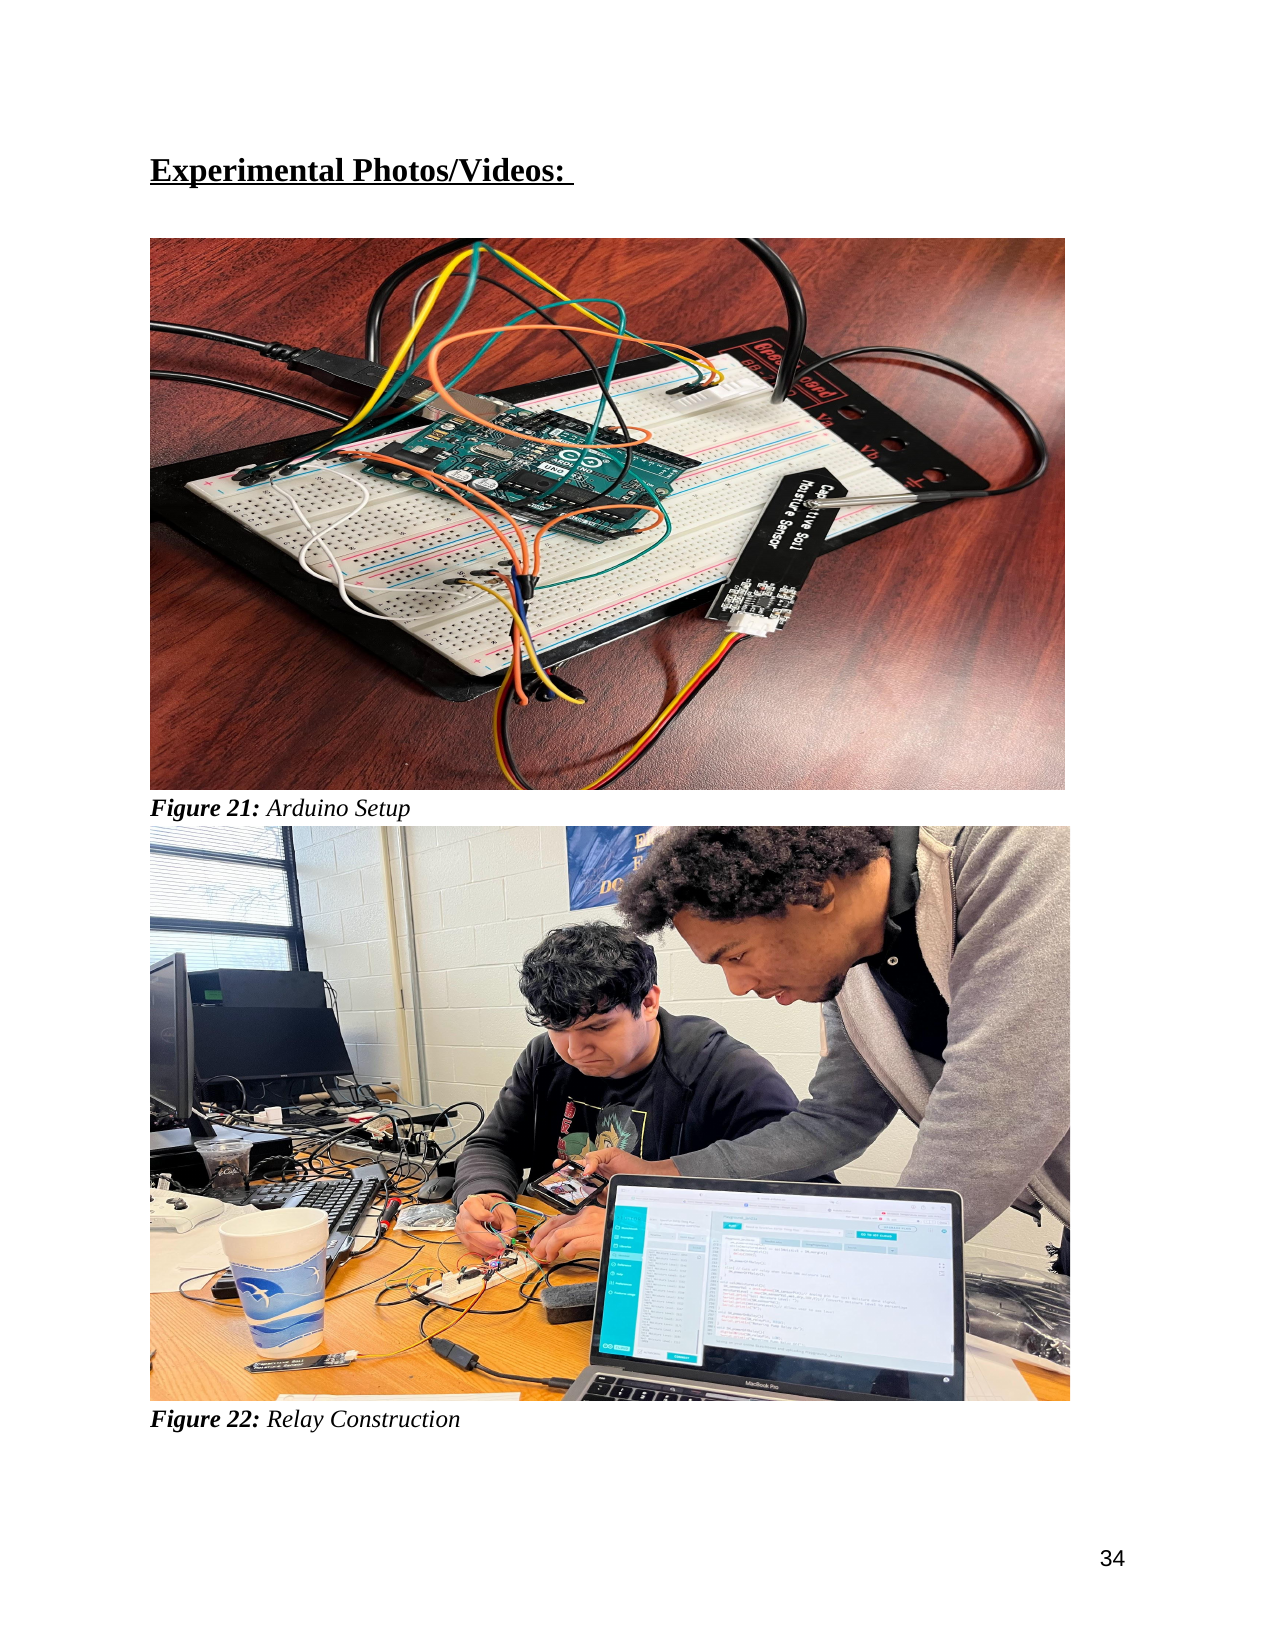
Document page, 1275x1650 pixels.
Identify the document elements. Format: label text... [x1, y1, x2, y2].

picture [150, 238, 1065, 790]
text Figure 21: Arduino Setup [150, 793, 1125, 822]
text Experimental Photos/Videos: [150, 150, 1125, 188]
text Figure 22: Relay Construction [150, 1404, 1125, 1433]
picture [150, 826, 1071, 1401]
